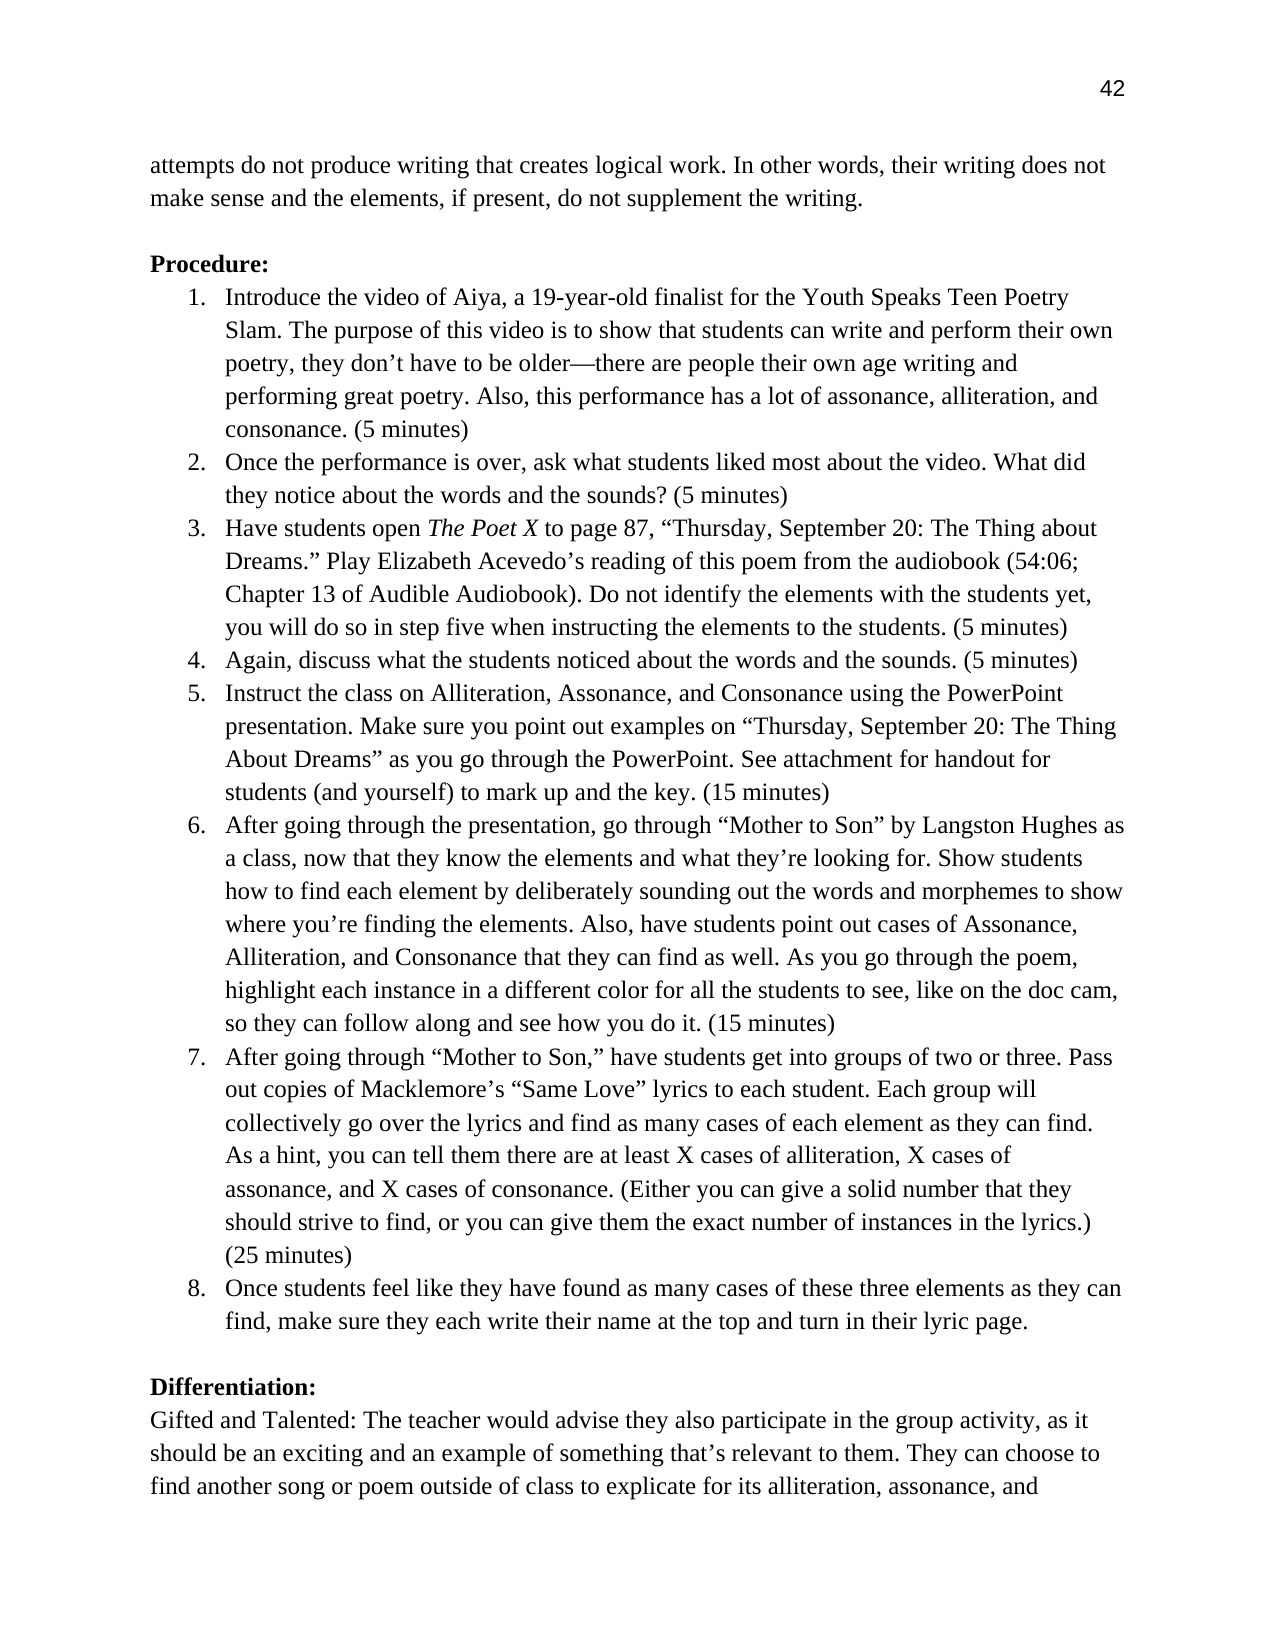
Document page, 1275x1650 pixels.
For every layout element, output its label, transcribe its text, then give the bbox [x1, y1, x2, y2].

list After going through the presentation, go through “Mother to Son” by Langston Hughes as a class, now that they know the elements and what they’re looking for. Show students how to find each element by deliberately sounding out the words and morphemes to show where you’re finding the elements. Also, have students point out cases of Assonance, Alliteration, and Consonance that they can find as well. As you go through the poem, highlight each instance in a different color for all the students to see, like on the doc cam, so they can follow along and see how you do it. (15 minutes) [187, 810, 1125, 1037]
text Differentiation: [150, 1372, 1125, 1401]
text Procedure: [150, 249, 1125, 278]
list Once the performance is over, ask what students liked most about the video. What did they notice about the words and the sounds? (5 minutes) [187, 447, 1125, 509]
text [150, 1405, 1125, 1499]
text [150, 150, 1125, 212]
list Instruct the class on Alliteration, Assonance, and Consonance using the PowerPoint presentation. Make sure you point out examples on “Thursday, September 20: The Thing About Dreams” as you go through the PowerPoint. See attachment for handout for students (and yourself) to mark up and the key. (15 minutes) [187, 678, 1125, 806]
list Introduce the video of Aiya, a 19-year-old finalist for the Youth Speaks Teen Poetry Slam. The purpose of this video is to show that students can write and perform their own poetry, they don’t have to be older—there are people their own age writing and performing great poetry. Also, this performance has a lot of assonance, alliteration, and consonance. (5 minutes) [187, 282, 1125, 443]
list Again, discuss what the students noticed about the words and the sounds. (5 minutes) [187, 645, 1125, 674]
list After going through “Mother to Son,” have students get into groups of two or three. Pass out copies of Macklemore’s “Same Love” lyrics to each student. Each group will collectively go over the lyrics and find as many cases of each element as they can find. As a hint, you can tell them there are at least X cases of alliteration, X cases of assonance, and X cases of consonance. (Either you can give a solid number that they should strive to find, or you can give them the exact number of instances in the lyrics.) (25 minutes) [187, 1042, 1125, 1268]
list Have students open The Poet X to page 87, “Thursday, September 20: The Thing about Dreams.” Play Elizabeth Acevedo’s reading of this poem from the audiobook (54:06; Chapter 13 of Audible Audiobook). Do not identify the elements with the students yet, you will do so in step five when instructing the elements to the students. (5 minutes) [187, 513, 1125, 641]
list Once students feel like they have found as many cases of these three elements as they can find, make sure they each write their name at the top and turn in their lyric page. [187, 1273, 1125, 1334]
